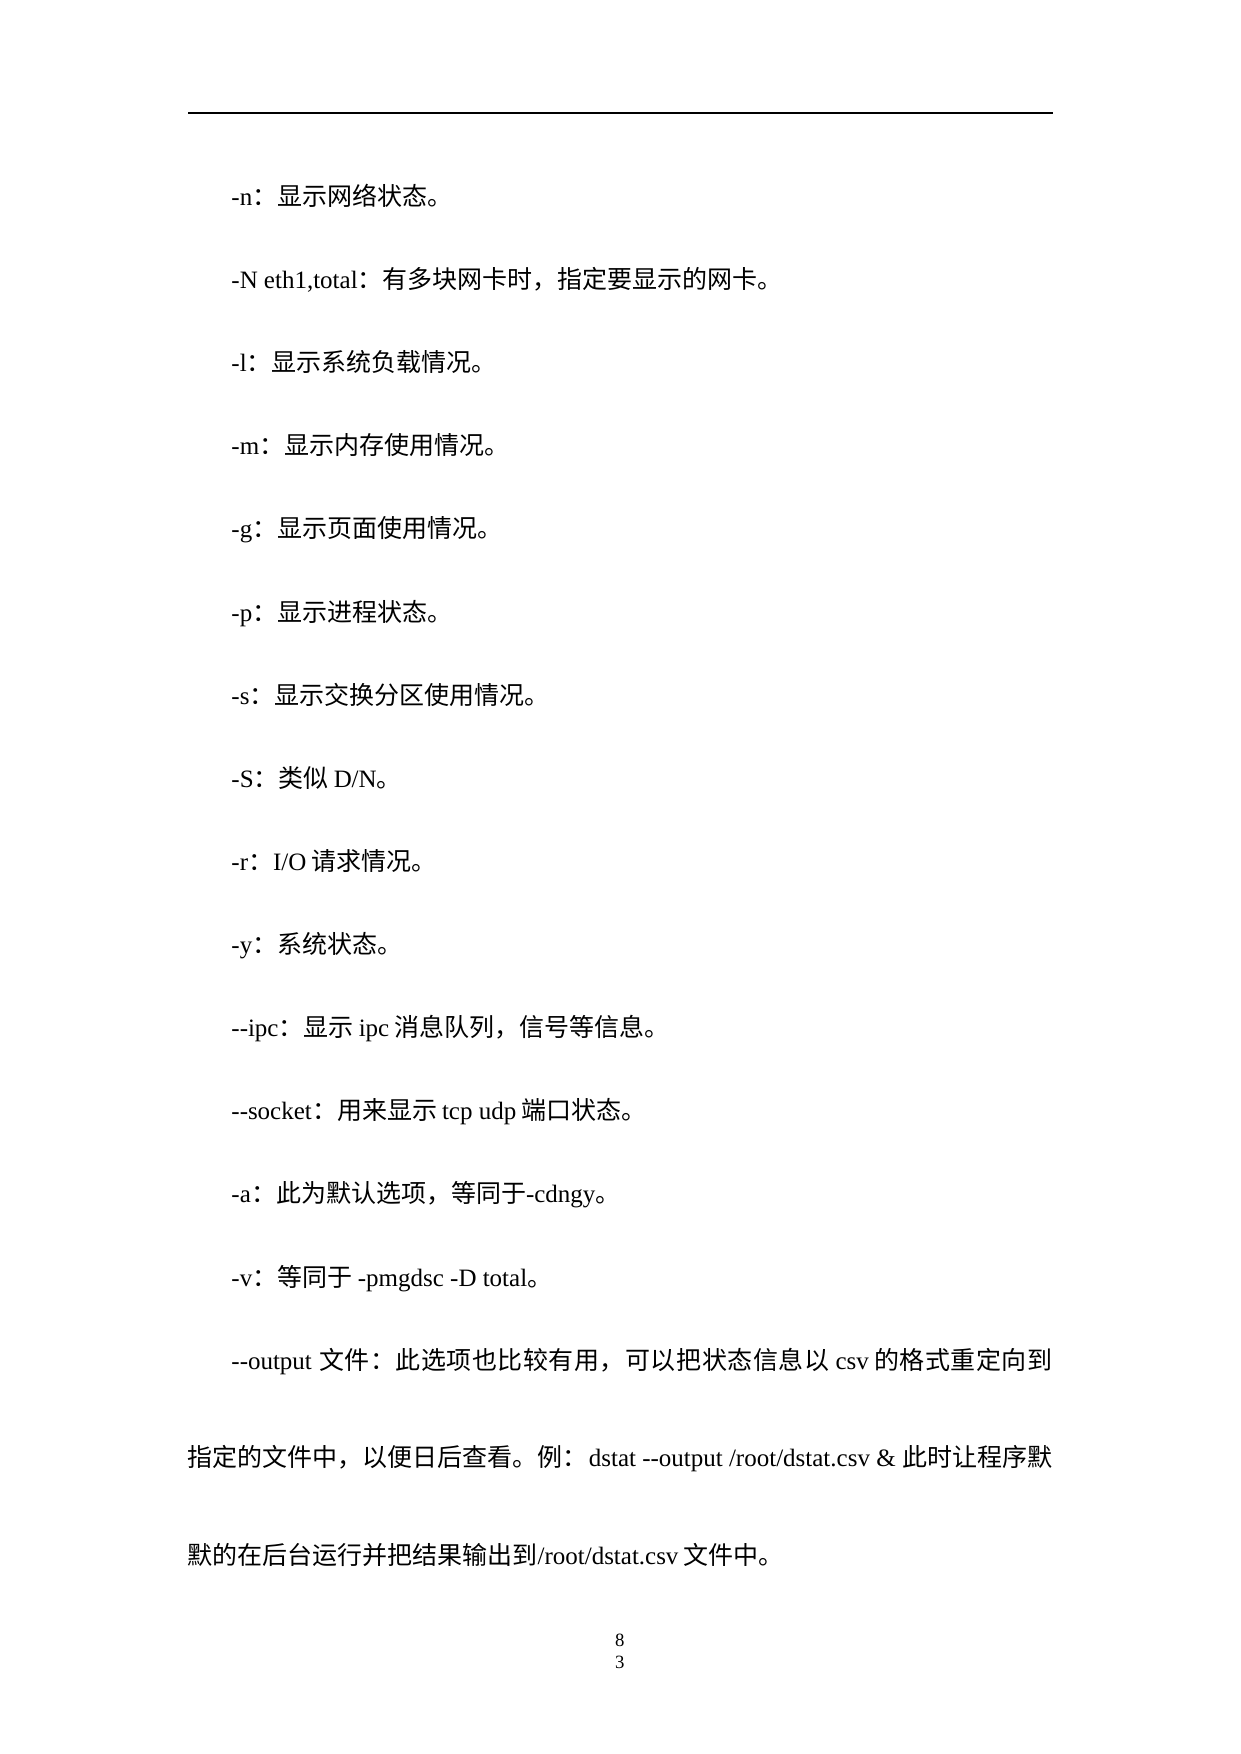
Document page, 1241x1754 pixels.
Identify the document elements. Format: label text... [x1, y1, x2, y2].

list -N eth1,total：有多块网卡时，指定要显示的网卡。 [187, 245, 1053, 310]
list -r：I/O请求情况。 [187, 827, 1053, 892]
list -p：显示进程状态。 [187, 578, 1053, 643]
list -m：显示内存使用情况。 [187, 411, 1053, 476]
list -l：显示系统负载情况。 [187, 328, 1053, 393]
list --ipc：显示ipc消息队列，信号等信息。 [187, 993, 1053, 1058]
list -g：显示页面使用情况。 [187, 494, 1053, 559]
list -a：此为默认选项，等同于-cdngy。 [187, 1159, 1053, 1224]
list -n：显示网络状态。 [187, 162, 1053, 227]
list --socket：用来显示tcp udp端口状态。 [187, 1076, 1053, 1141]
list --output 文件：此选项也比较有用，可以把状态信息以csv的格式重定向到指定的文件中，以便日后查看。例：dstat --output /root/dstat.csv & 此时让程序默默的在后台运行并把结果输出到/root/dstat.csv文件中。 [187, 1326, 1053, 1586]
list -y：系统状态。 [187, 910, 1053, 975]
list -s：显示交换分区使用情况。 [187, 661, 1053, 726]
list -S：类似D/N。 [187, 744, 1053, 809]
list -v：等同于 -pmgdsc -D total。 [187, 1243, 1053, 1308]
